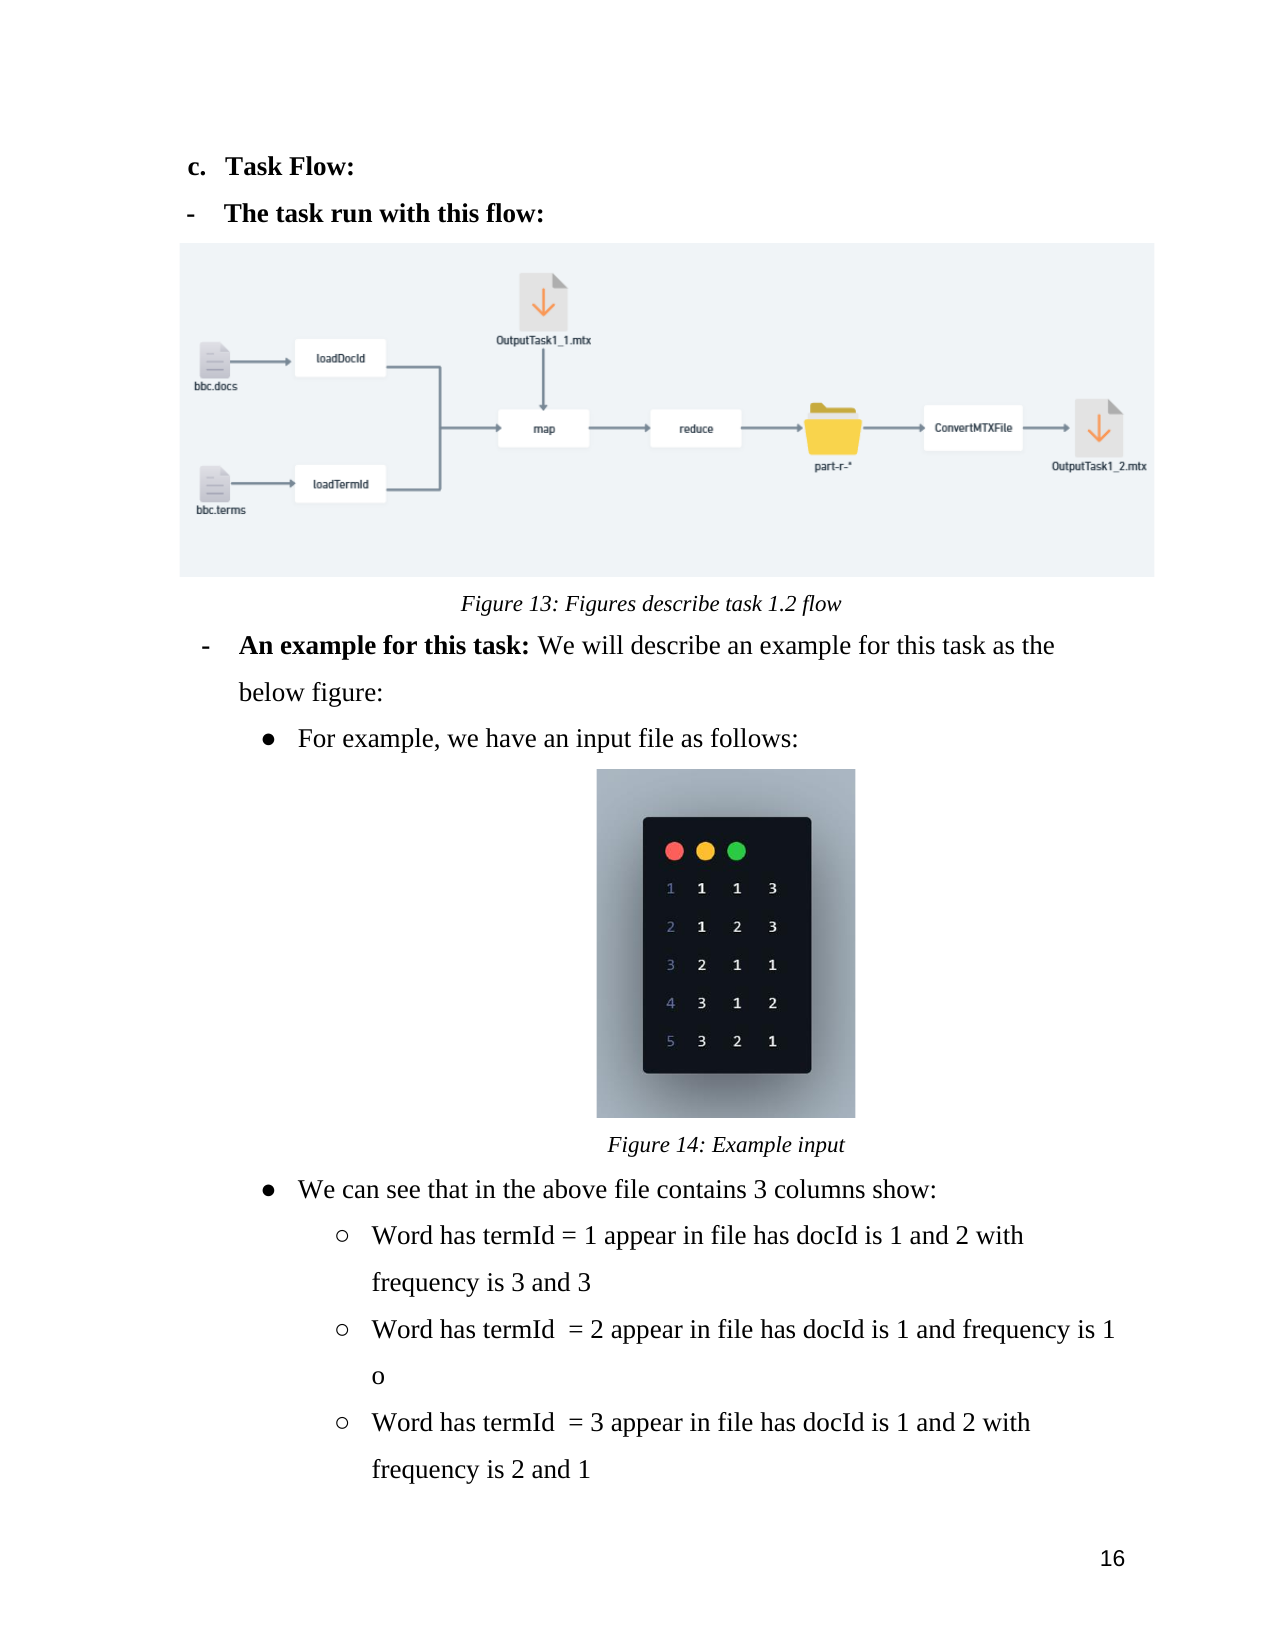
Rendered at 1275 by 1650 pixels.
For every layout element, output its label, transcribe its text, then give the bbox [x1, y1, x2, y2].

list An example for this task: We will describe an example for this task as the below figure: [201, 629, 1125, 707]
text Figure 14: Example input [327, 1131, 1125, 1157]
list For example, we have an input file as follows: [260, 723, 1125, 754]
list The task run with this flow: [186, 197, 1125, 228]
picture [596, 769, 856, 1118]
list Task Flow: [187, 150, 1125, 181]
text Figure 13: Figures describe task 1.2 flow [179, 590, 1125, 616]
list We can see that in the above file contains 3 columns show: [260, 1173, 1125, 1204]
picture [179, 243, 1155, 577]
list Word has termId = 3 appear in file has docId is 1 and 2 with frequency is 2 and 1 [334, 1406, 1125, 1484]
list Word has termId = 2 appear in file has docId is 1 and frequency is 1 o [334, 1313, 1125, 1391]
list Word has termId = 1 appear in file has docId is 1 and 2 with frequency is 3 and 3 [334, 1219, 1125, 1297]
